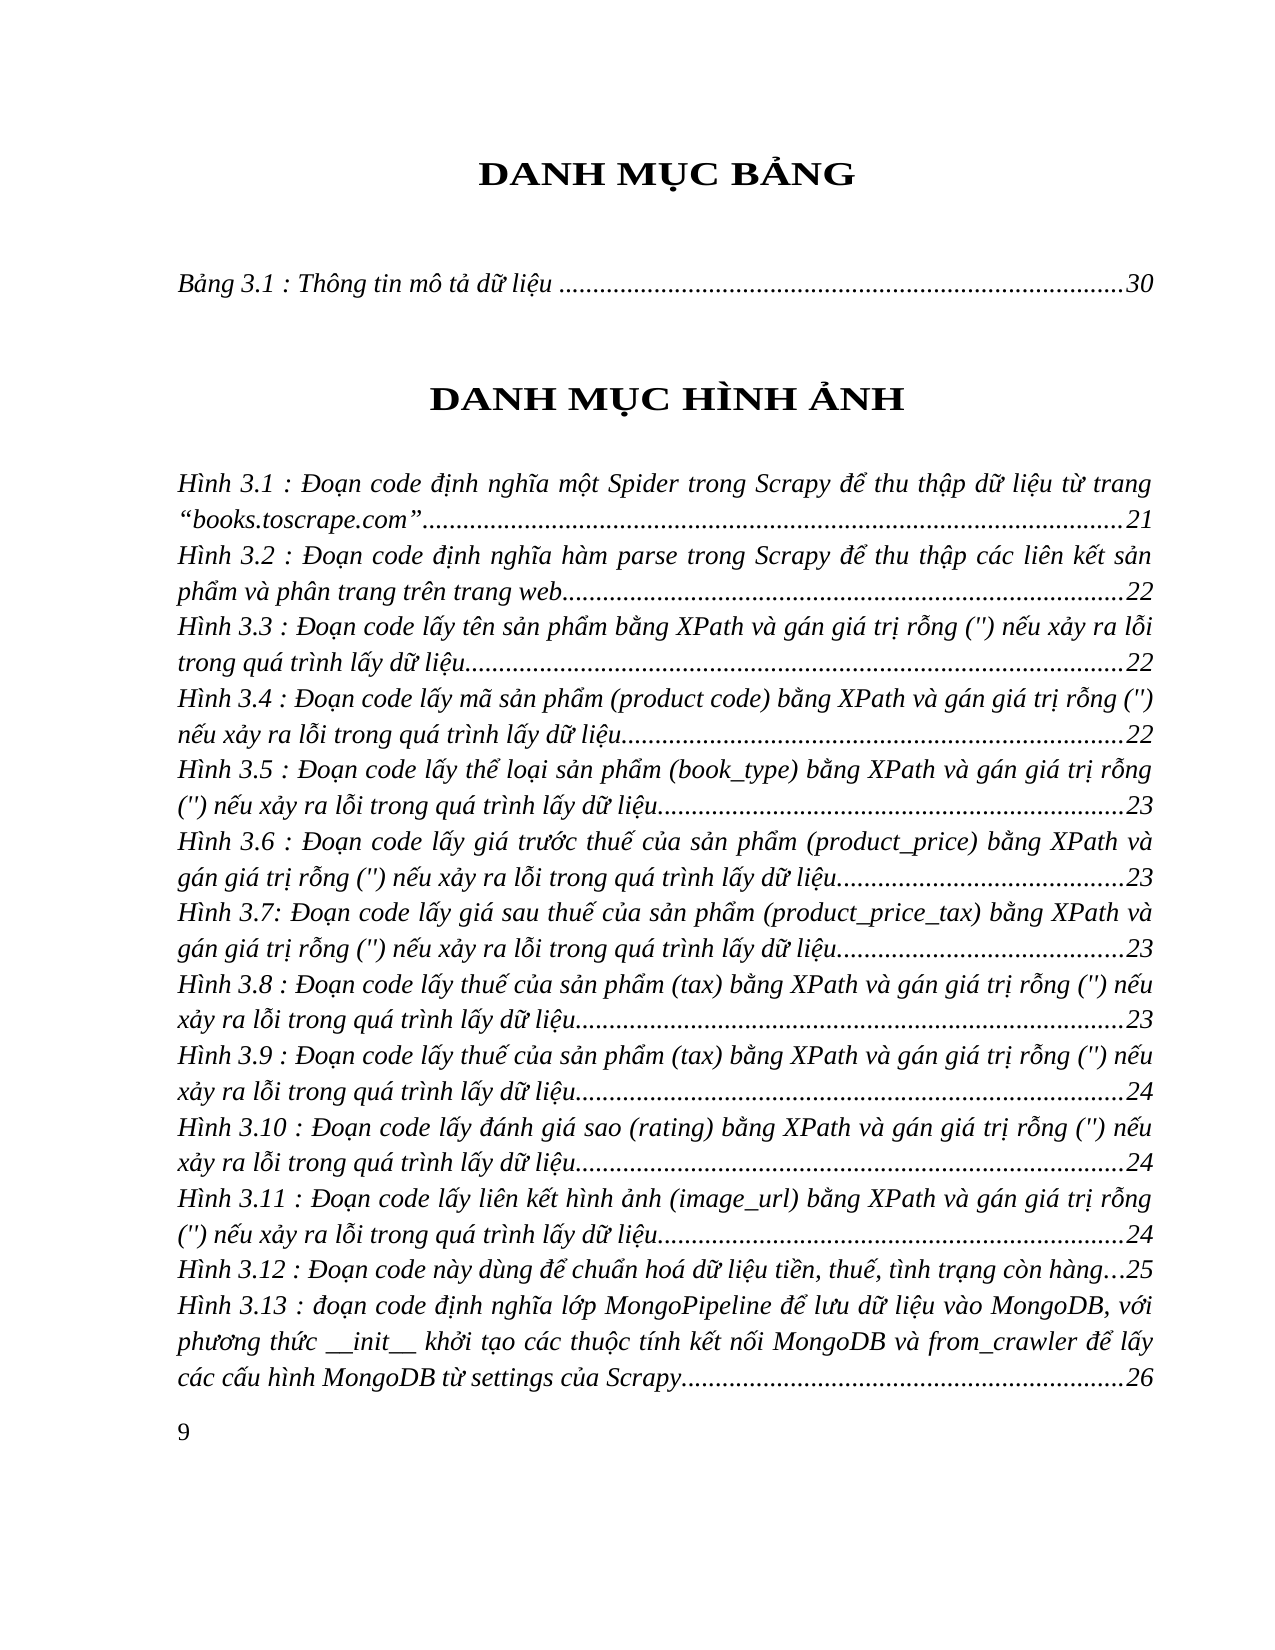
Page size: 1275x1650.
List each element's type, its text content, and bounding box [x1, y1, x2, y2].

text Hình 3.13 : đoạn code định nghĩa lớp MongoPipeline để lưu dữ liệu vào MongoDB, với phương thức __init__ khởi tạo các thuộc tính kết nối MongoDB và from_crawler để lấy các cấu hình MongoDB từ settings của Scrapy. 26 [177, 1289, 1157, 1392]
text Hình 3.1 : Đoạn code định nghĩa một Spider trong Scrapy để thu thập dữ liệu từ trang “books.toscrape.com”. 21 [177, 468, 1157, 534]
text Hình 3.6 : Đoạn code lấy giá trước thuế của sản phẩm (product_price) bằng XPath và gán giá trị rỗng ('') nếu xảy ra lỗi trong quá trình lấy dữ liệu. 23 [177, 825, 1157, 892]
text Hình 3.2 : Đoạn code định nghĩa hàm parse trong Scrapy để thu thập các liên kết sản phẩm và phân trang trên trang web 22 [177, 539, 1157, 606]
text Bảng 3.1 : Thông tin mô tả dữ liệu . 30 [177, 267, 1157, 298]
text DANH MỤC HÌNH ẢNH [177, 379, 1157, 418]
text Hình 3.12 : Đoạn code này dùng để chuẩn hoá dữ liệu tiền, thuế, tình trạng còn hàng 25 [177, 1254, 1157, 1285]
text Hình 3.3 : Đoạn code lấy tên sản phẩm bằng XPath và gán giá trị rỗng ('') nếu xảy ra lỗi trong quá trình lấy dữ liệu. 22 [177, 611, 1157, 677]
text Hình 3.9 : Đoạn code lấy thuế của sản phẩm (tax) bằng XPath và gán giá trị rỗng ('') nếu xảy ra lỗi trong quá trình lấy dữ liệu. 24 [177, 1039, 1157, 1106]
text DANH MỤC BẢNG [177, 154, 1157, 192]
text Hình 3.7: Đoạn code lấy giá sau thuế của sản phẩm (product_price_tax) bằng XPath và gán giá trị rỗng ('') nếu xảy ra lỗi trong quá trình lấy dữ liệu. 23 [177, 896, 1157, 963]
text Hình 3.4 : Đoạn code lấy mã sản phẩm (product code) bằng XPath và gán giá trị rỗng ('') nếu xảy ra lỗi trong quá trình lấy dữ liệu. 22 [177, 682, 1157, 749]
text Hình 3.5 : Đoạn code lấy thể loại sản phẩm (book_type) bằng XPath và gán giá trị rỗng ('') nếu xảy ra lỗi trong quá trình lấy dữ liệu. 23 [177, 753, 1157, 820]
text Hình 3.8 : Đoạn code lấy thuế của sản phẩm (tax) bằng XPath và gán giá trị rỗng ('') nếu xảy ra lỗi trong quá trình lấy dữ liệu. 23 [177, 968, 1157, 1035]
text Hình 3.11 : Đoạn code lấy liên kết hình ảnh (image_url) bằng XPath và gán giá trị rỗng ('') nếu xảy ra lỗi trong quá trình lấy dữ liệu. 24 [177, 1182, 1157, 1249]
text Hình 3.10 : Đoạn code lấy đánh giá sao (rating) bằng XPath và gán giá trị rỗng ('') nếu xảy ra lỗi trong quá trình lấy dữ liệu 24 [177, 1111, 1157, 1178]
